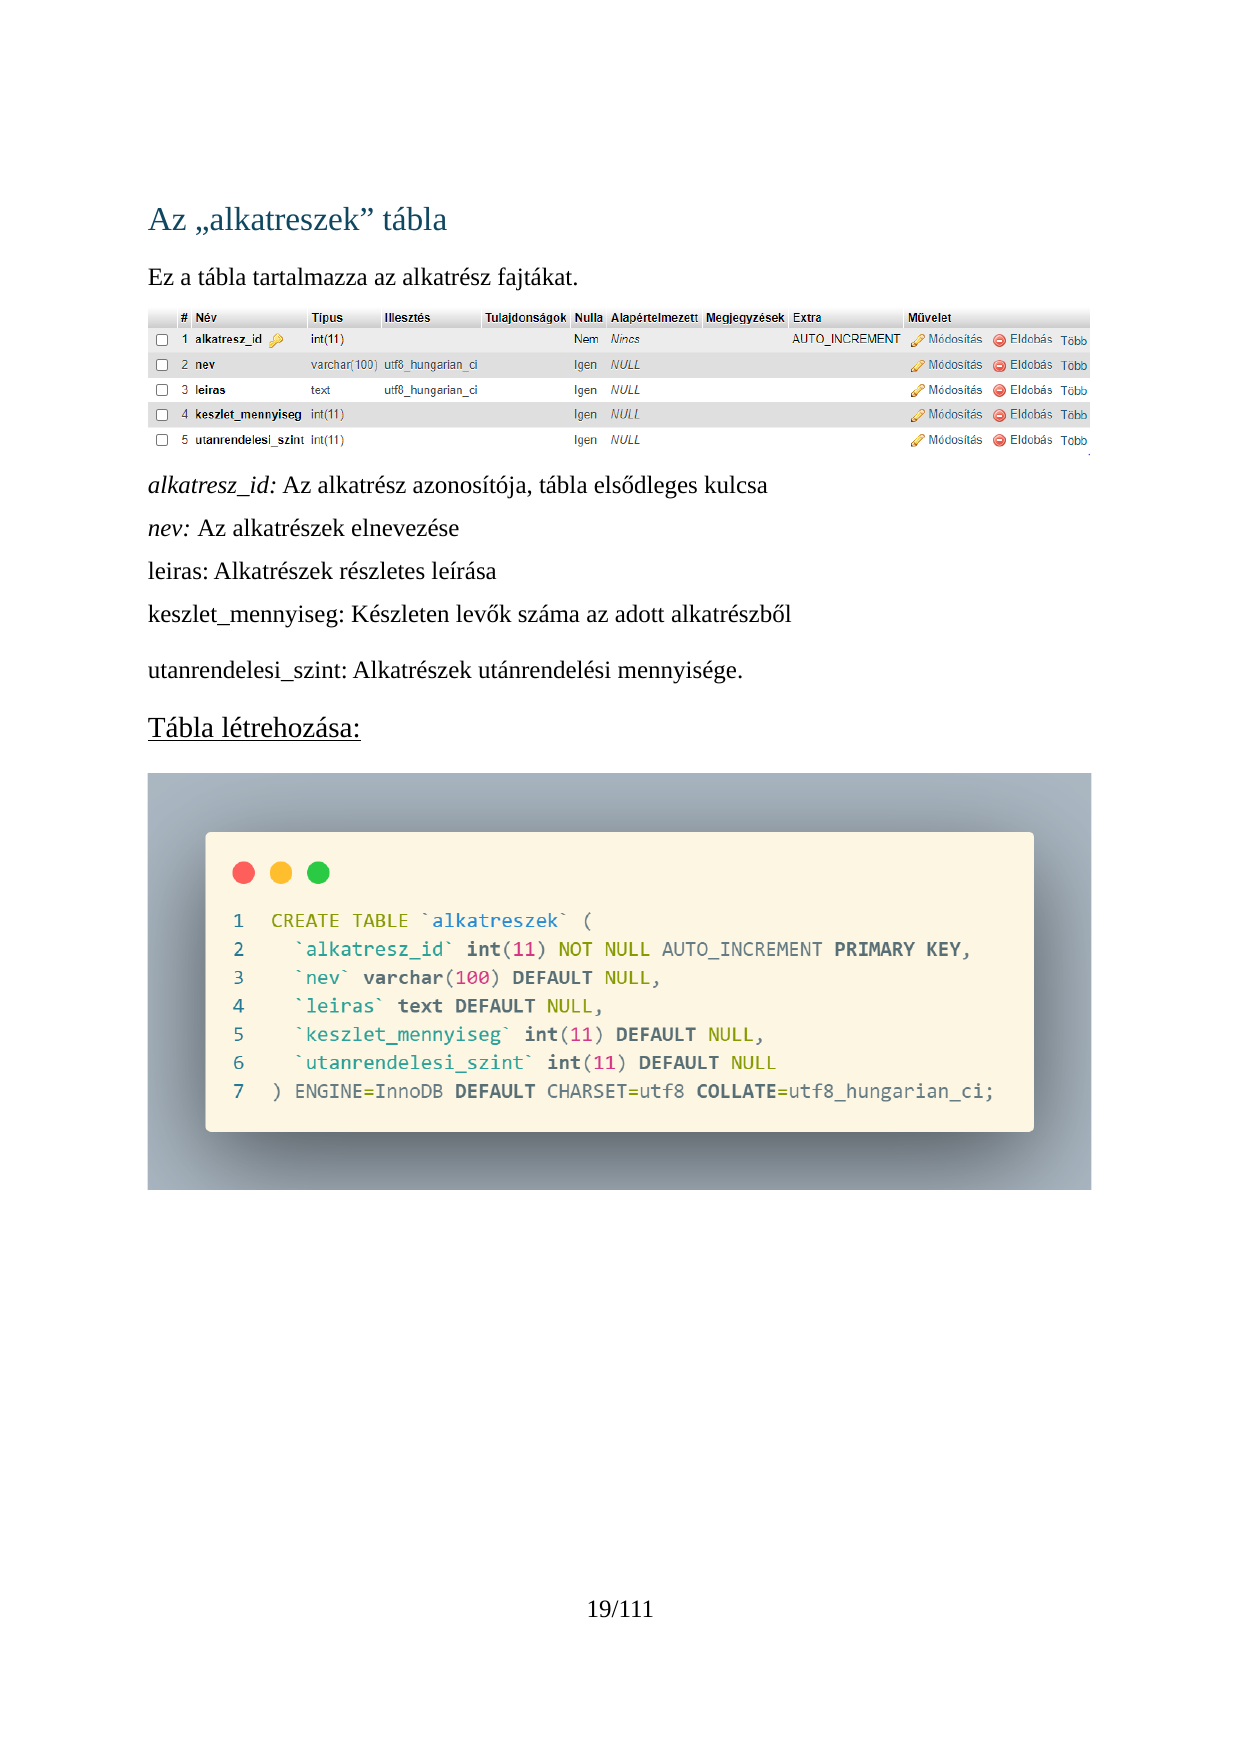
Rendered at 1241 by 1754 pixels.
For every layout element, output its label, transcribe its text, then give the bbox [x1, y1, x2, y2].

text Tábla létrehozása: [148, 711, 1092, 744]
text nev: Az alkatrészek elnevezése [148, 513, 1092, 542]
picture [147, 305, 1090, 456]
text keszlet_mennyiseg: Készleten levők száma az adott alkatrészből [148, 599, 1092, 628]
text Ez a tábla tartalmazza az alkatrész fajtákat. [148, 262, 1092, 291]
text alkatresz_id: Az alkatrész azonosítója, tábla elsődleges kulcsa [148, 470, 1092, 499]
text leiras: Alkatrészek részletes leírása [148, 556, 1092, 585]
text utanrendelesi_szint: Alkatrészek utánrendelési mennyisége. [148, 655, 1092, 684]
picture [147, 773, 1092, 1190]
subtitle Az „alkatreszek” tábla [148, 199, 1092, 237]
